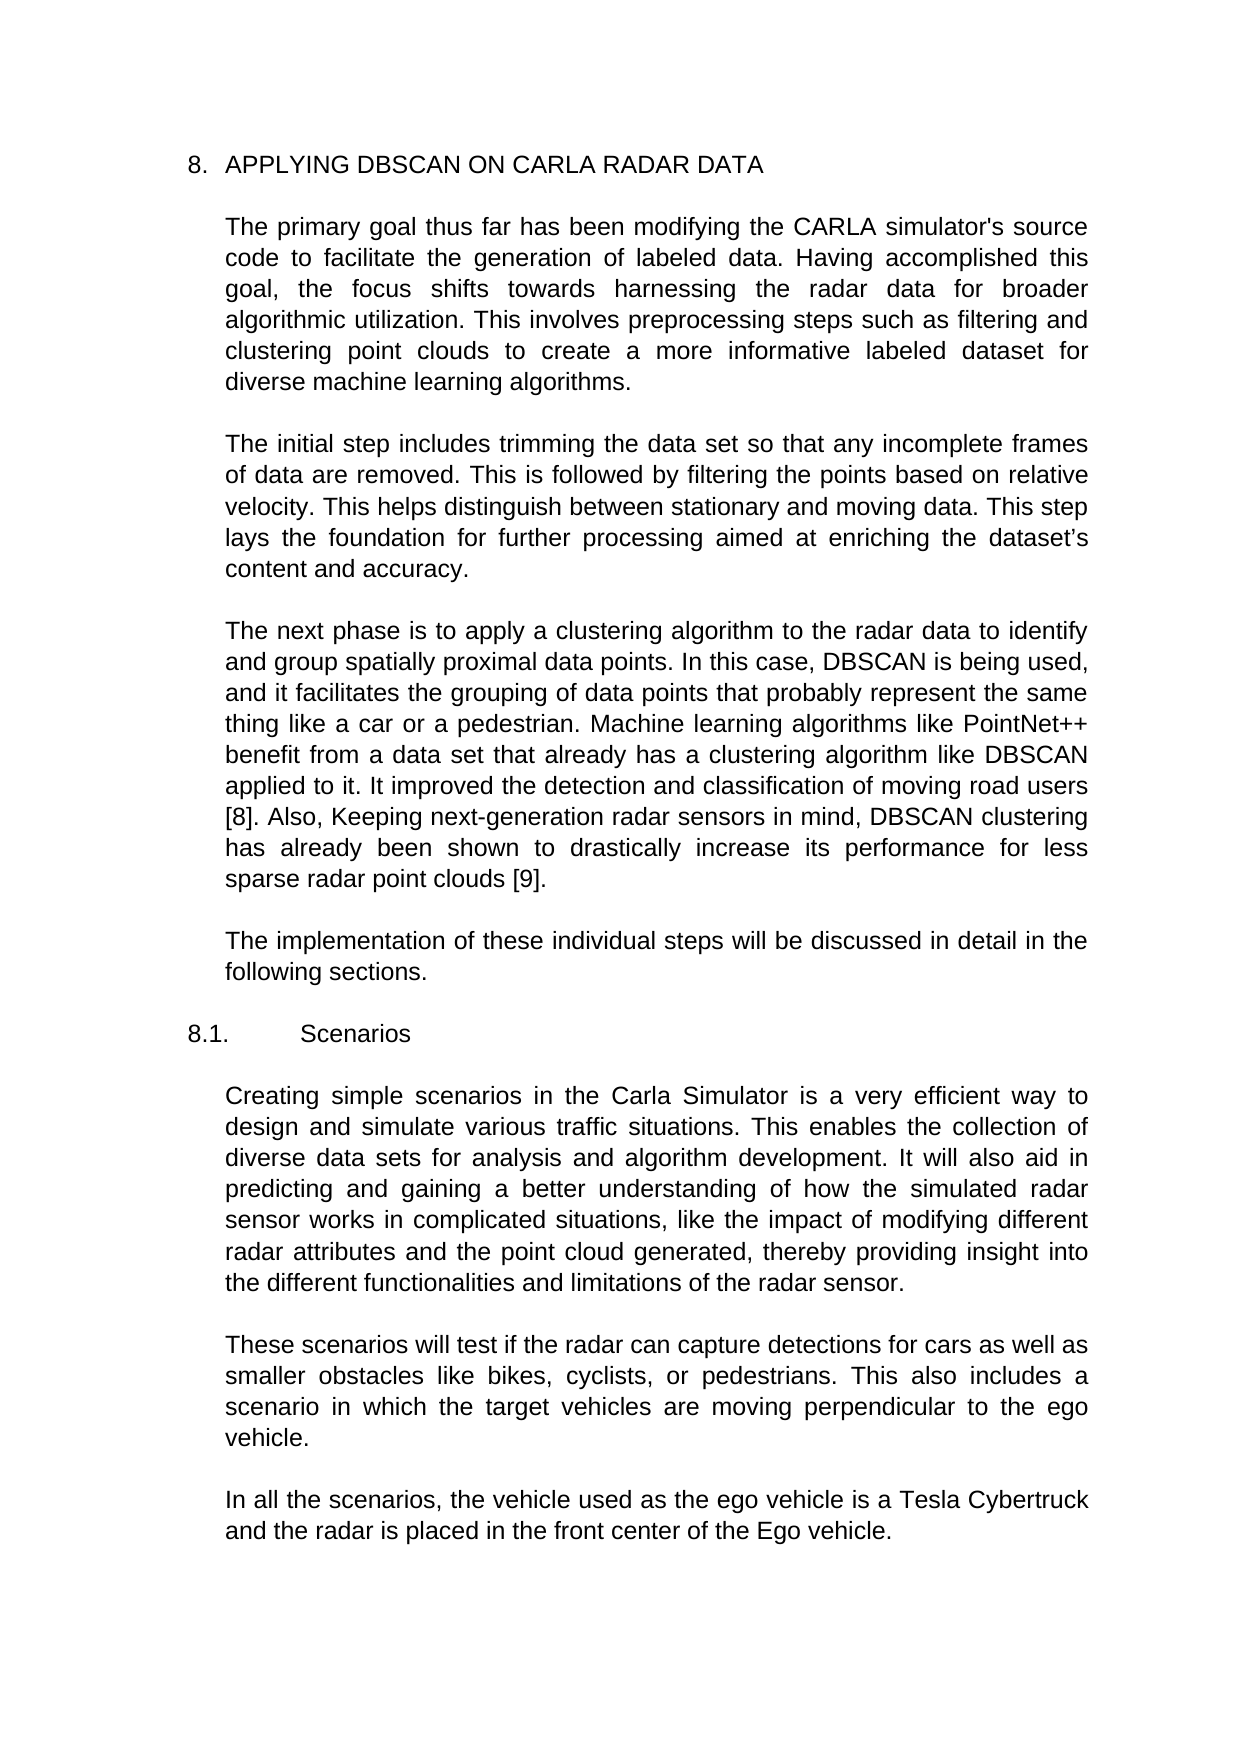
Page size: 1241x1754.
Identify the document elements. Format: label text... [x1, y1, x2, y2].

list The next phase is to apply a clustering algorithm to the radar data to identify and group spatially proximal data points. In this case, DBSCAN is being used, and it facilitates the grouping of data points that probably represent the same thing like a car or a pedestrian. Machine learning algorithms like PointNet++ benefit from a data set that already has a clustering algorithm like DBSCAN applied to it. It improved the detection and classification of moving road users [8]. Also, Keeping next-generation radar sensors in mind, DBSCAN clustering has already been shown to drastically increase its performance for less sparse radar point clouds [9]. [225, 616, 1090, 893]
list These scenarios will test if the radar can capture detections for cars as well as smaller obstacles like bikes, cyclists, or pedestrians. This also includes a scenario in which the target vehicles are moving perpendicular to the ego vehicle. [225, 1329, 1090, 1451]
list In all the scenarios, the vehicle used as the ego vehicle is a Tesla Cybertruck and the radar is placed in the front center of the Ego vehicle. [225, 1485, 1090, 1544]
list The initial step includes trimming the data set so that any incomplete frames of data are removed. This is followed by filtering the points based on relative velocity. This helps distinguish between stationary and moving data. This step lays the foundation for further processing aimed at enriching the dataset’s content and accuracy. [225, 429, 1090, 582]
list The primary goal thus far has been modifying the CARLA simulator's source code to facilitate the generation of labeled data. Having accomplished this goal, the focus shifts towards harnessing the radar data for broader algorithmic utilization. This involves preprocessing steps such as filtering and clustering point clouds to create a more informative labeled dataset for diverse machine learning algorithms. [225, 212, 1090, 396]
list Creating simple scenarios in the Carla Simulator is a very efficient way to design and simulate various traffic situations. This enables the collection of diverse data sets for analysis and algorithm development. It will also aid in predicting and gaining a better understanding of how the simulated radar sensor works in complicated situations, like the impact of modifying different radar attributes and the point cloud generated, thereby providing insight into the different functionalities and limitations of the radar sensor. [225, 1081, 1090, 1296]
list APPLYING DBSCAN ON CARLA RADAR DATA [187, 150, 1090, 179]
list Scenarios [187, 1019, 1090, 1048]
list The implementation of these individual steps will be discussed in detail in the following sections. [225, 926, 1090, 986]
